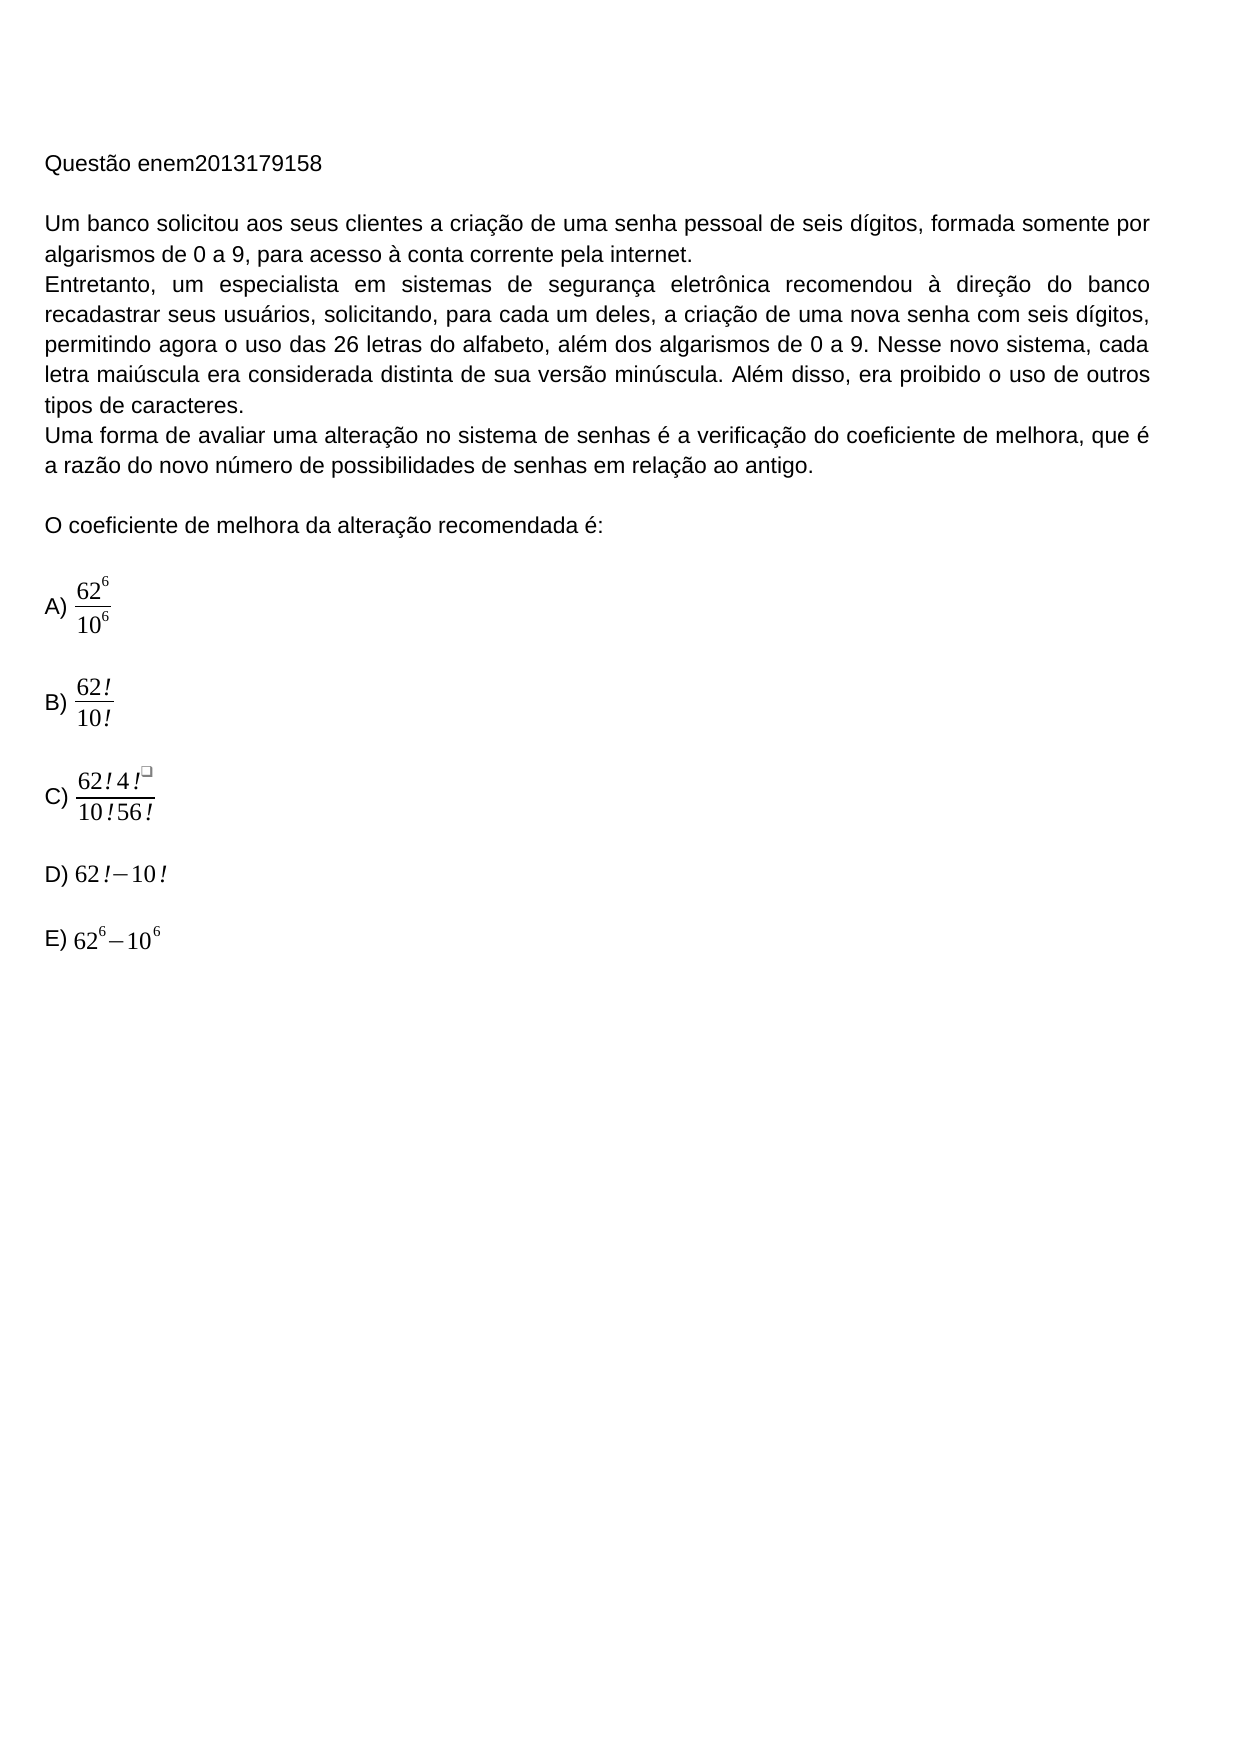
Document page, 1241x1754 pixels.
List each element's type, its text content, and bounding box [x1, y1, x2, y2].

text Uma forma de avaliar uma alteração no sistema de senhas é a verificação do coeficiente de melhora, que é a razão do novo número de possibilidades de senhas em relação ao antigo. [44, 422, 1151, 478]
text Entretanto, um especialista em sistemas de segurança eletrônica recomendou à direção do banco recadastrar seus usuários, solicitando, para cada um deles, a criação de uma nova senha com seis dígitos, permitindo agora o uso das 26 letras do alfabeto, além dos algarismos de 0 a 9. Nesse novo sistema, cada letra maiúscula era considerada distinta de sua versão minúscula. Além disso, era proibido o uso de outros tipos de caracteres. [44, 271, 1151, 418]
text Questão enem2013179158 [44, 150, 1151, 176]
text C) [44, 766, 1151, 827]
text O coeficiente de melhora da alteração recomendada é: [44, 512, 1151, 539]
text D) [44, 861, 1151, 888]
text B) [44, 673, 1151, 732]
text Um banco solicitou aos seus clientes a criação de uma senha pessoal de seis dígitos, formada somente por algarismos de 0 a 9, para acesso à conta corrente pela internet. [44, 210, 1151, 267]
text A) [44, 573, 1151, 639]
text E) [44, 922, 1151, 954]
